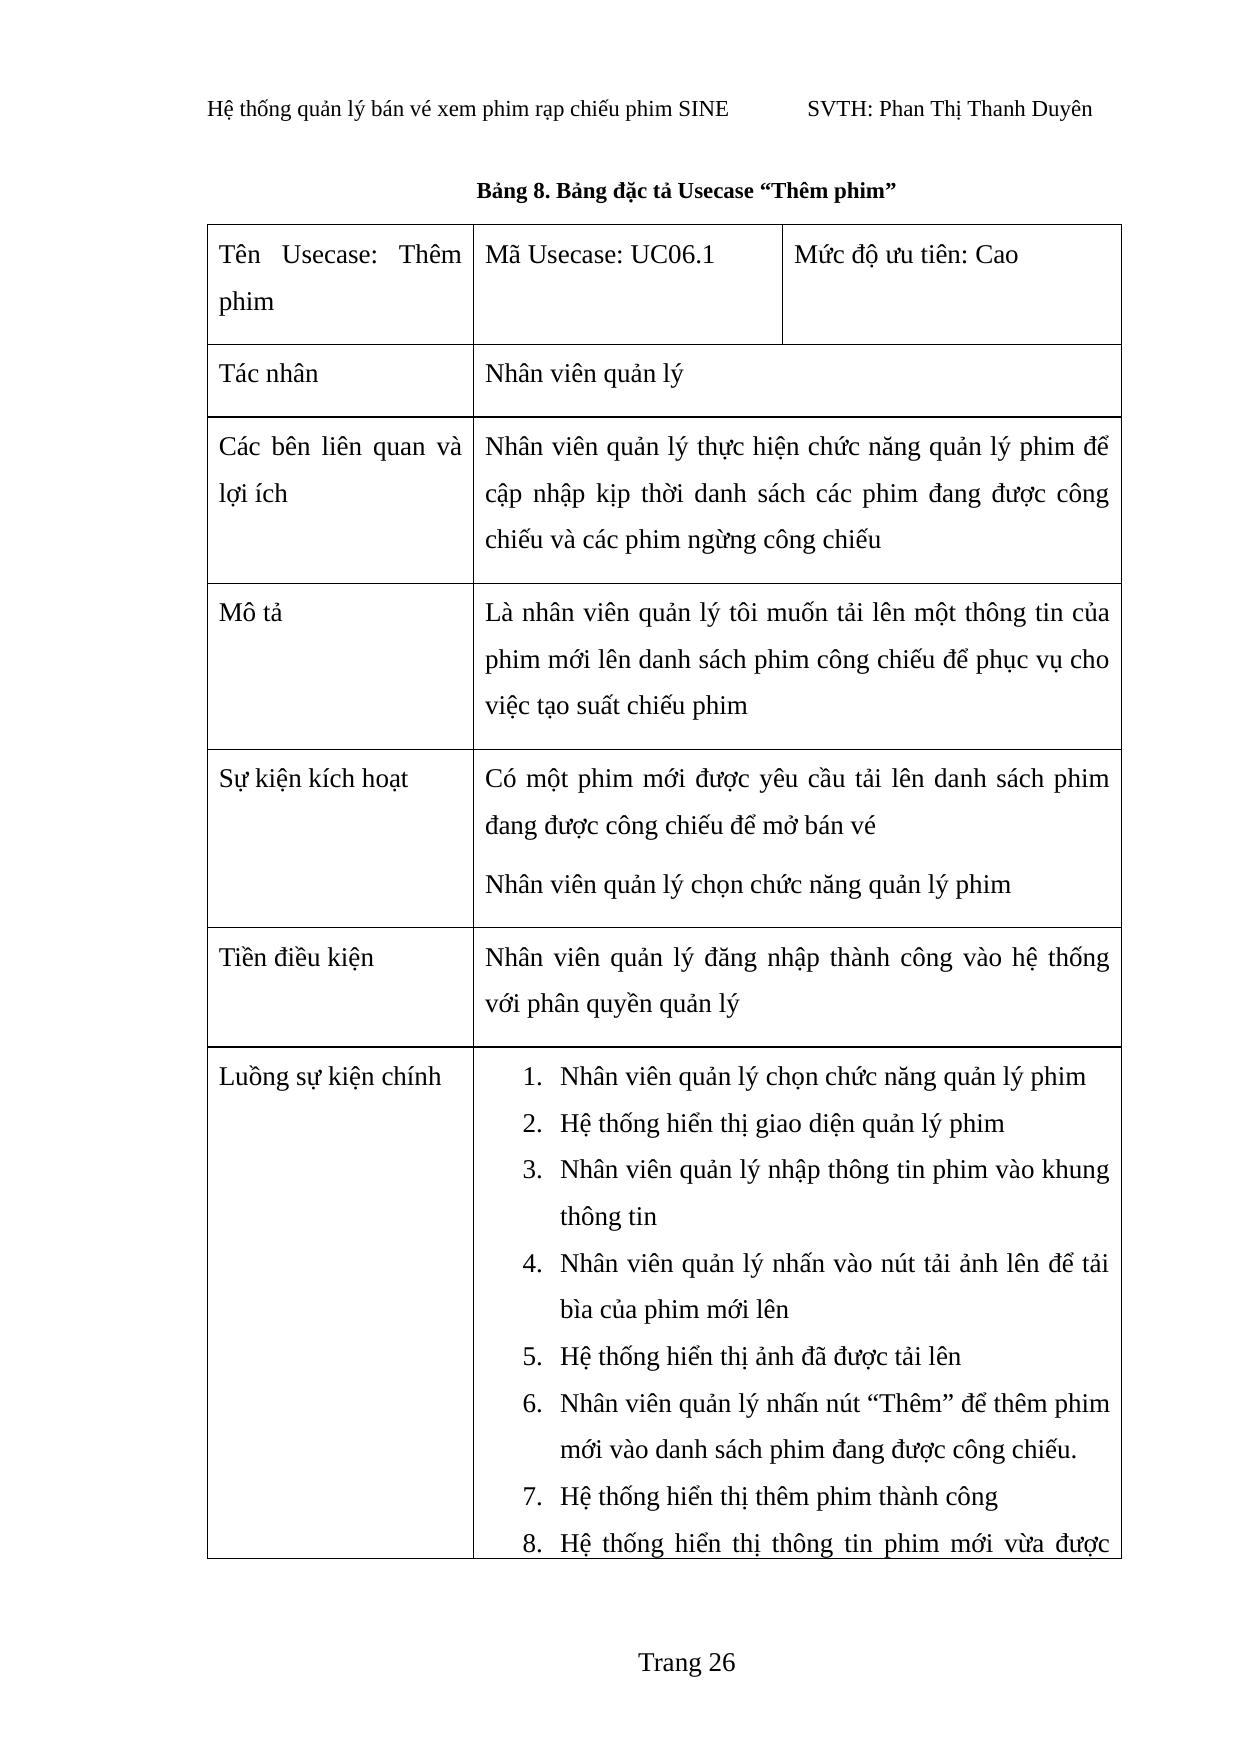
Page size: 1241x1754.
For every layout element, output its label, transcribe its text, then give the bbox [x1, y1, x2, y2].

table_cell Mô tả [208, 584, 473, 748]
table_cell Sự kiện kích hoạt [208, 750, 473, 927]
table_cell Có một phim mới được yêu cầu tải lên danh sách phim đang được công chiếu để mở bán vé Nhân viên quản lý chọn chức năng quản lý phim [474, 750, 1121, 927]
text Bảng 8. Bảng đặc tả Usecase “Thêm phim” [207, 177, 1122, 203]
table_header Tên Usecase: Thêm phim [208, 225, 473, 344]
table_cell Luồng sự kiện chính [208, 1048, 473, 1558]
table_header Mã Usecase: UC06.1 [474, 225, 782, 344]
table_cell Tác nhân [208, 345, 473, 416]
table_cell Tiền điều kiện [208, 928, 473, 1046]
table_header Mức độ ưu tiên: Cao [783, 225, 1121, 344]
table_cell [474, 1048, 1121, 1558]
table_cell Nhân viên quản lý thực hiện chức năng quản lý phim để cập nhập kịp thời danh sách các phim đang được công chiếu và các phim ngừng công chiếu [474, 418, 1121, 582]
table_cell Nhân viên quản lý đăng nhập thành công vào hệ thống với phân quyền quản lý [474, 928, 1121, 1046]
table_cell Là nhân viên quản lý tôi muốn tải lên một thông tin của phim mới lên danh sách phim công chiếu để phục vụ cho việc tạo suất chiếu phim [474, 584, 1121, 748]
table_cell Các bên liên quan và lợi ích [208, 418, 473, 582]
table_cell Nhân viên quản lý [474, 345, 1121, 416]
